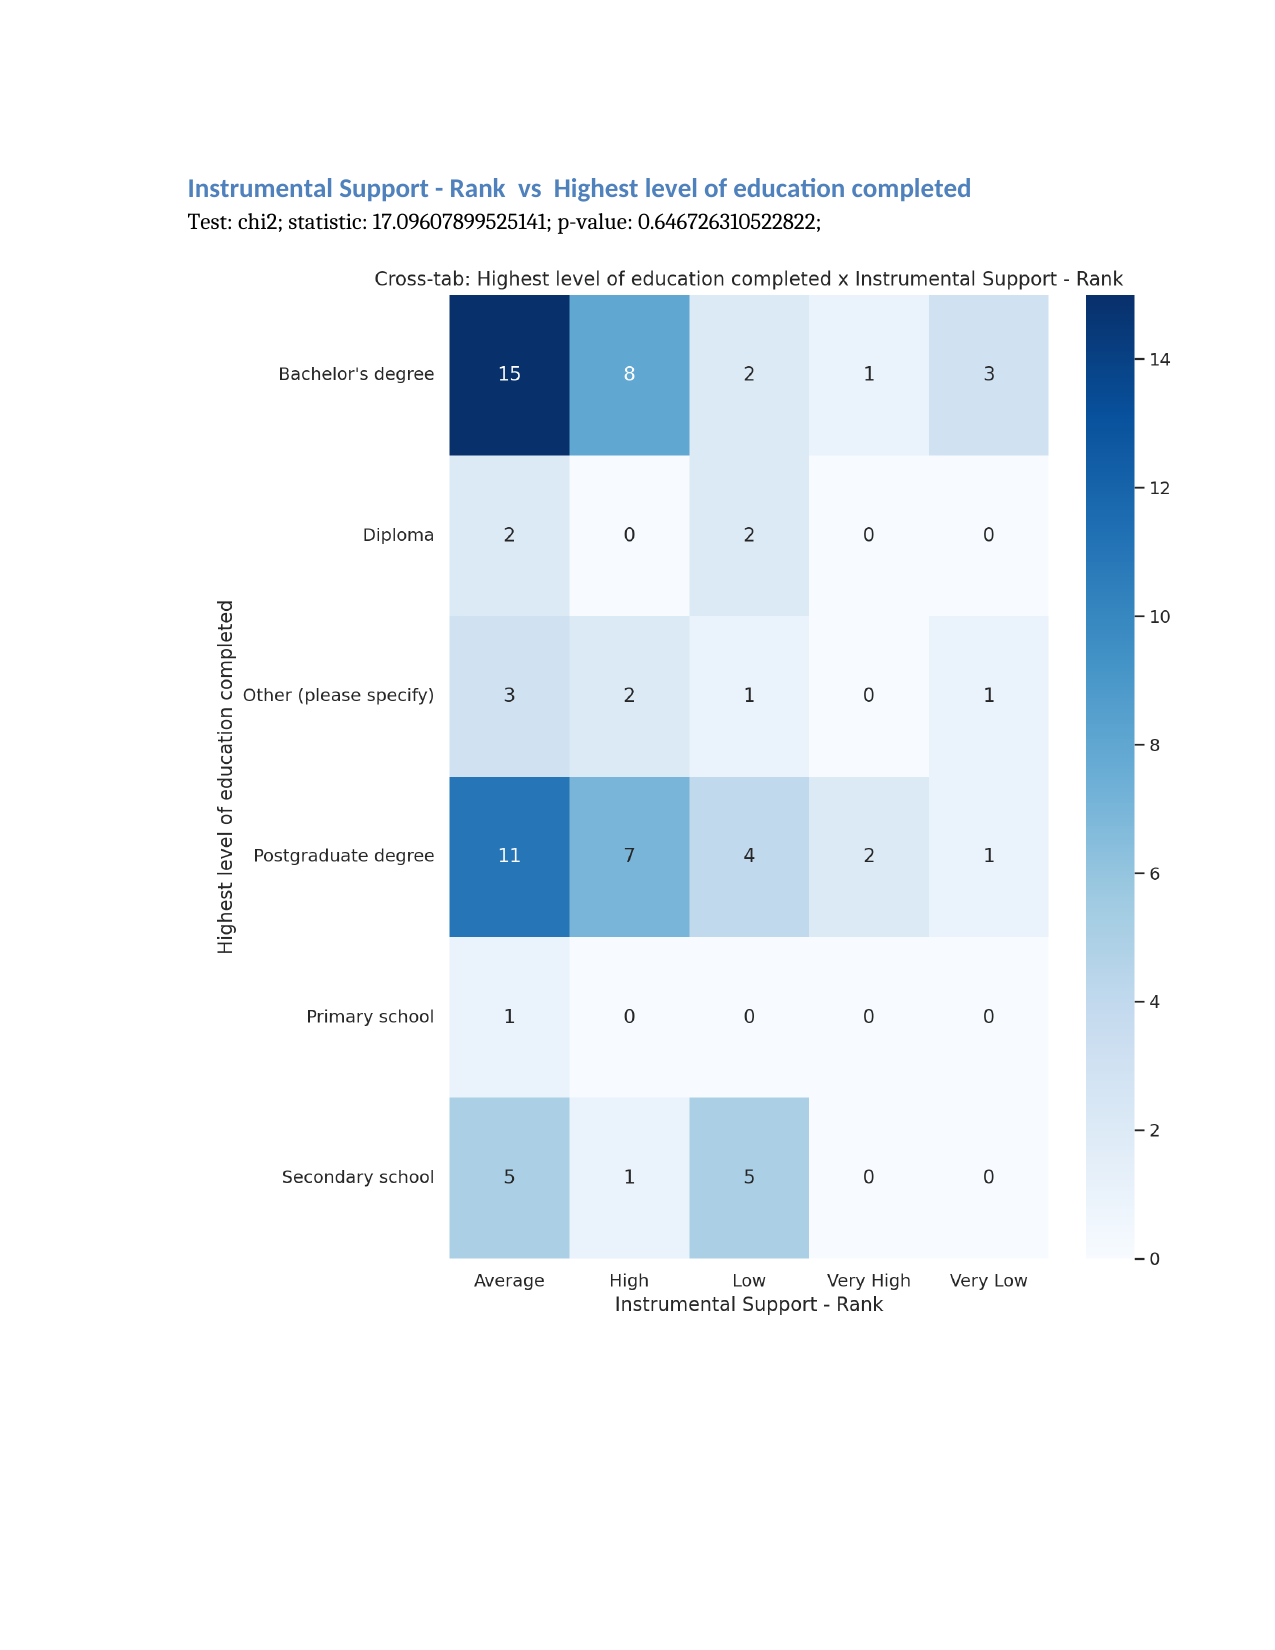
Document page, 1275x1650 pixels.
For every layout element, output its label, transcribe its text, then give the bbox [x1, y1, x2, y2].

text Test: chi2; statistic: 17.09607899525141; p-value: 0.646726310522822; [187, 209, 1087, 235]
subtitle Instrumental Support - Rank vs Highest level of education completed [187, 171, 1087, 204]
picture [206, 259, 1182, 1326]
